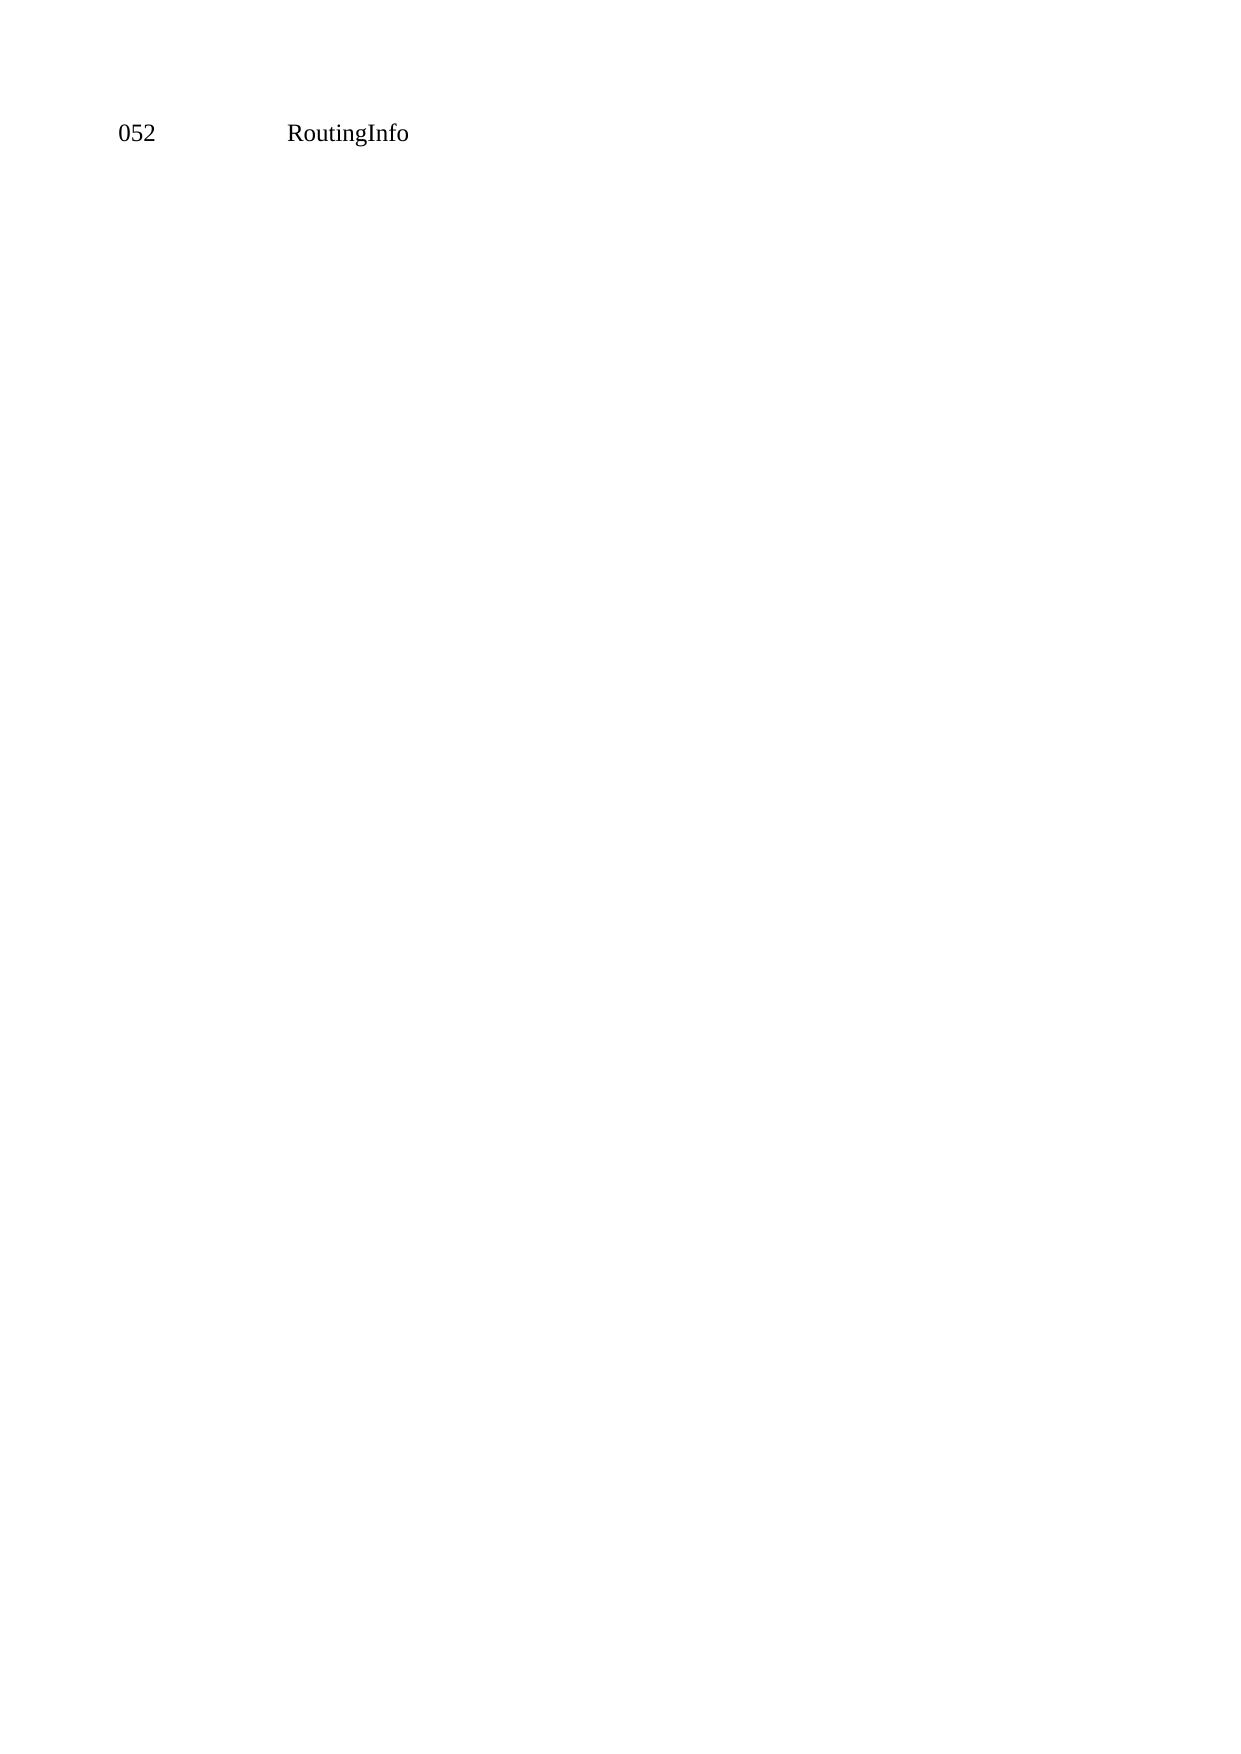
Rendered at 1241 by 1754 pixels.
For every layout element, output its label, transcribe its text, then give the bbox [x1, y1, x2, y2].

text 052 RoutingInfo [118, 118, 1122, 147]
